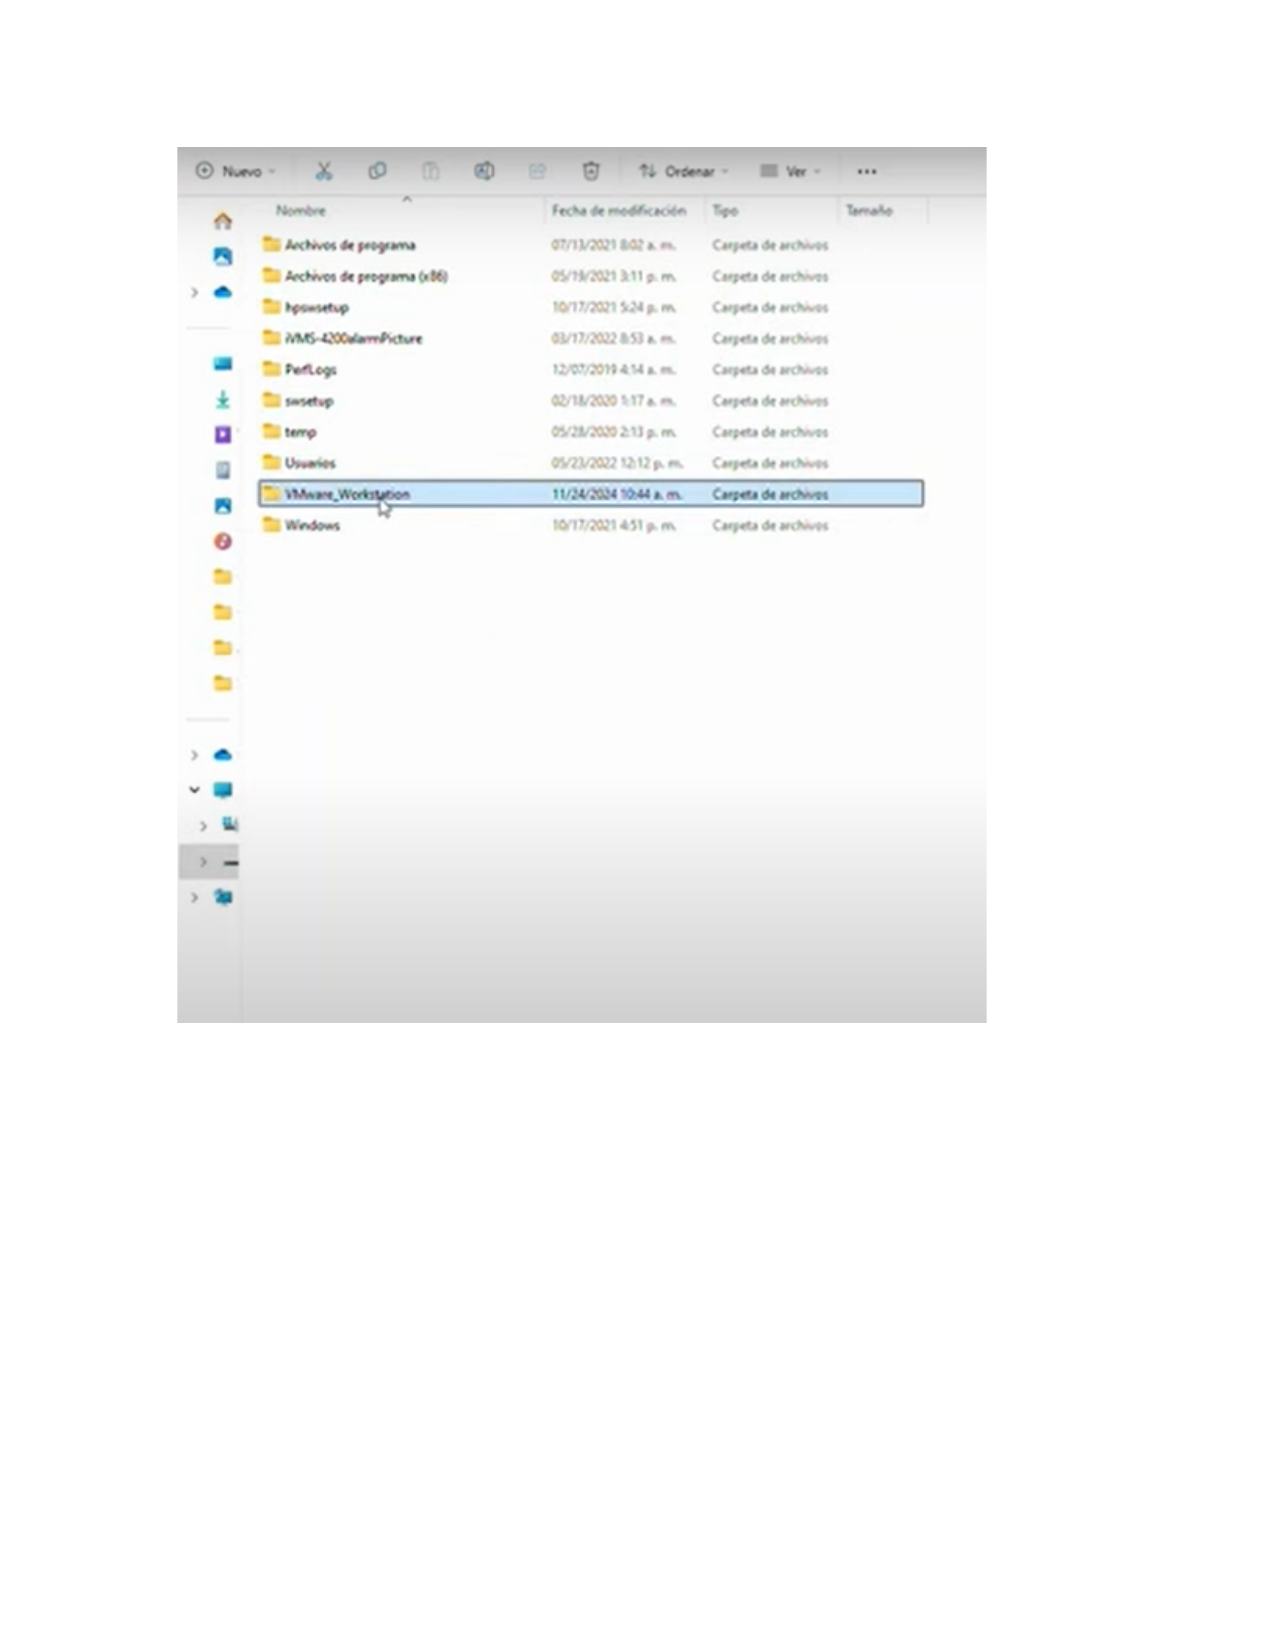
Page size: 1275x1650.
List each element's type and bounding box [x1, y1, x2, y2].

picture [177, 147, 987, 1023]
